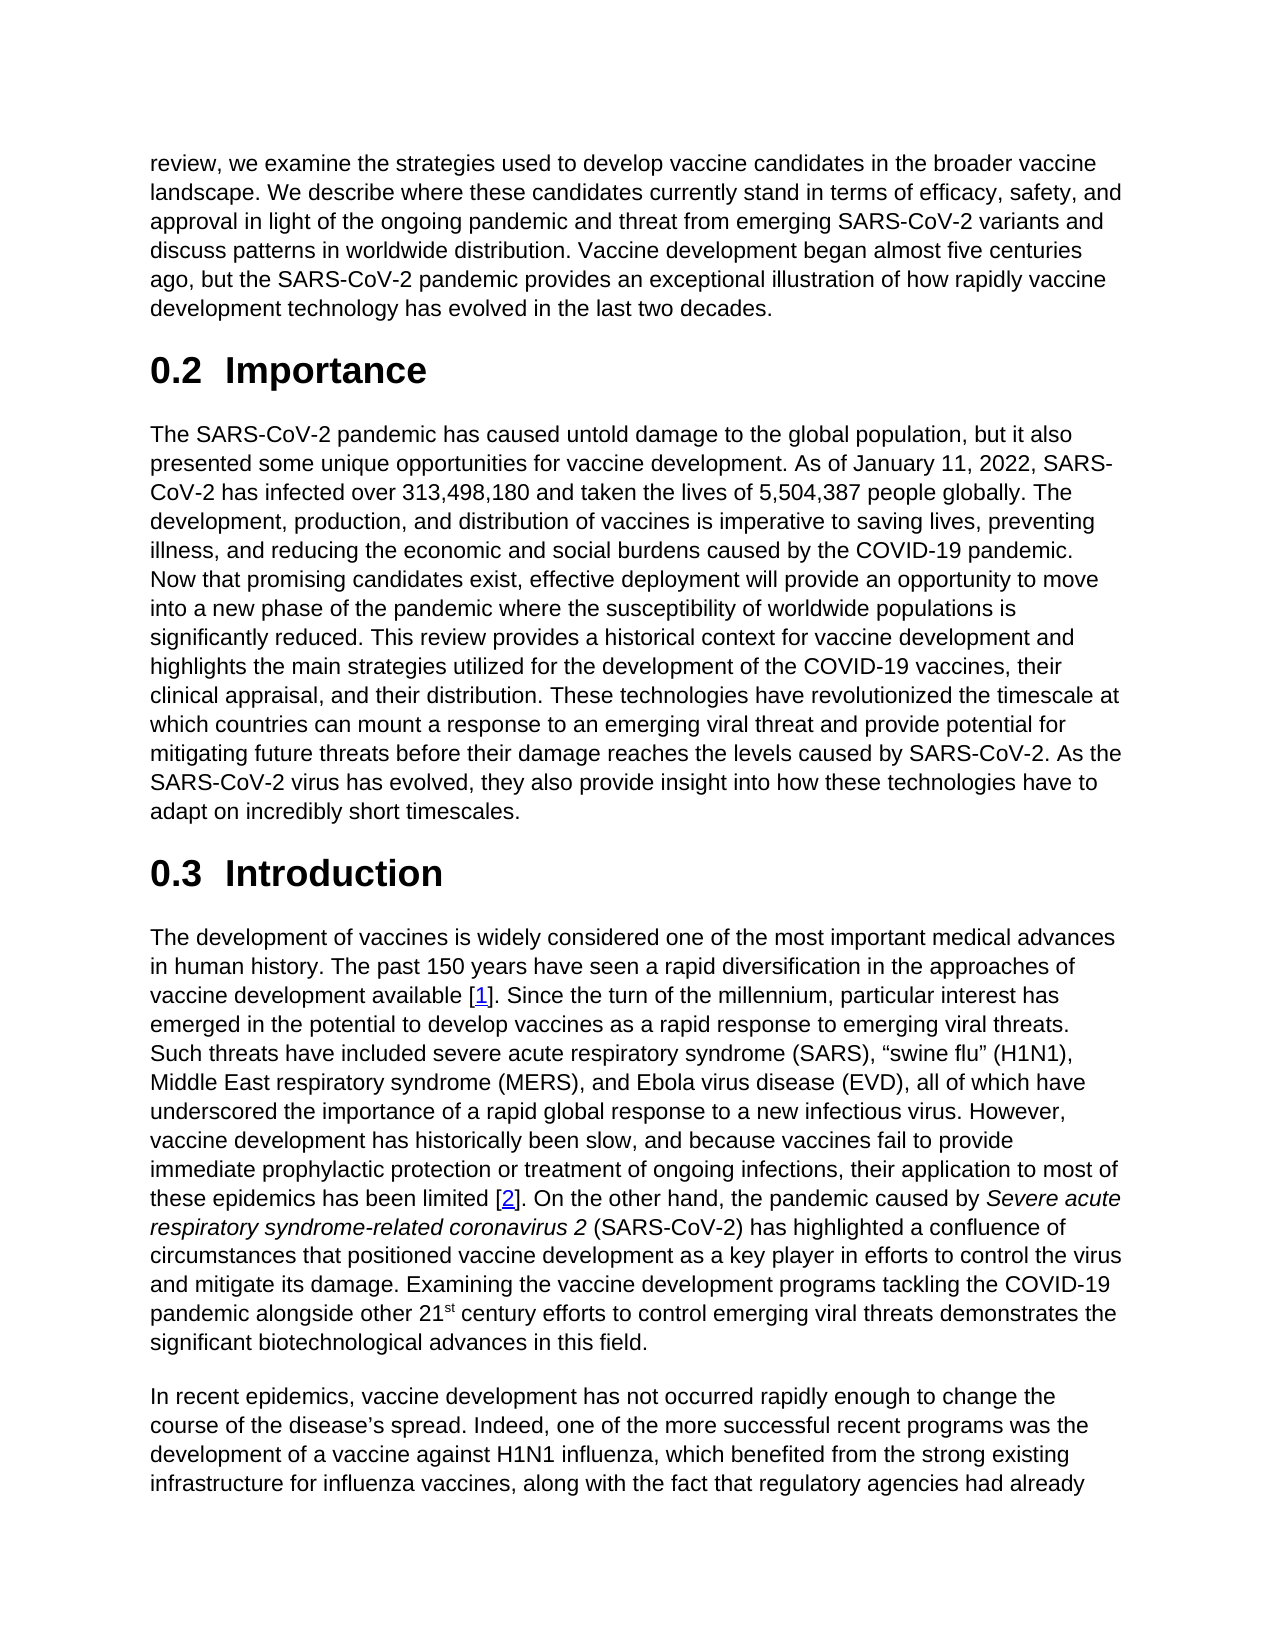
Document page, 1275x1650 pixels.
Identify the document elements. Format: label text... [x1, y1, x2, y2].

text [150, 150, 1125, 321]
text The SARS-CoV-2 pandemic has caused untold damage to the global population, but it also presented some unique opportunities for vaccine development. As of January 11, 2022, SARS-CoV-2 has infected over 313,498,180 and taken the lives of 5,504,387 people globally. The development, production, and distribution of vaccines is imperative to saving lives, preventing illness, and reducing the economic and social burdens caused by the COVID-19 pandemic. Now that promising candidates exist, effective deployment will provide an opportunity to move into a new phase of the pandemic where the susceptibility of worldwide populations is significantly reduced. This review provides a historical context for vaccine development and highlights the main strategies utilized for the development of the COVID-19 vaccines, their clinical appraisal, and their distribution. These technologies have revolutionized the timescale at which countries can mount a response to an emerging viral threat and provide potential for mitigating future threats before their damage reaches the levels caused by SARS-CoV-2. As the SARS-CoV-2 virus has evolved, they also provide insight into how these technologies have to adapt on incredibly short timescales. [150, 421, 1125, 824]
subtitle 0.3 Introduction [150, 852, 1125, 895]
subtitle 0.2 Importance [150, 349, 1125, 392]
text The development of vaccines is widely considered one of the most important medical advances in human history. The past 150 years have seen a rapid diversification in the approaches of vaccine development available [1]. Since the turn of the millennium, particular interest has emerged in the potential to develop vaccines as a rapid response to emerging viral threats. Such threats have included severe acute respiratory syndrome (SARS), “swine flu” (H1N1), Middle East respiratory syndrome (MERS), and Ebola virus disease (EVD), all of which have underscored the importance of a rapid global response to a new infectious virus. However, vaccine development has historically been slow, and because vaccines fail to provide immediate prophylactic protection or treatment of ongoing infections, their application to most of these epidemics has been limited [2]. On the other hand, the pandemic caused by Severe acute respiratory syndrome-related coronavirus 2 (SARS-CoV-2) has highlighted a confluence of circumstances that positioned vaccine development as a key player in efforts to control the virus and mitigate its damage. Examining the vaccine development programs tackling the COVID-19 pandemic alongside other 21st century efforts to control emerging viral threats demonstrates the significant biotechnological advances in this field. [150, 924, 1125, 1356]
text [150, 1383, 1125, 1497]
